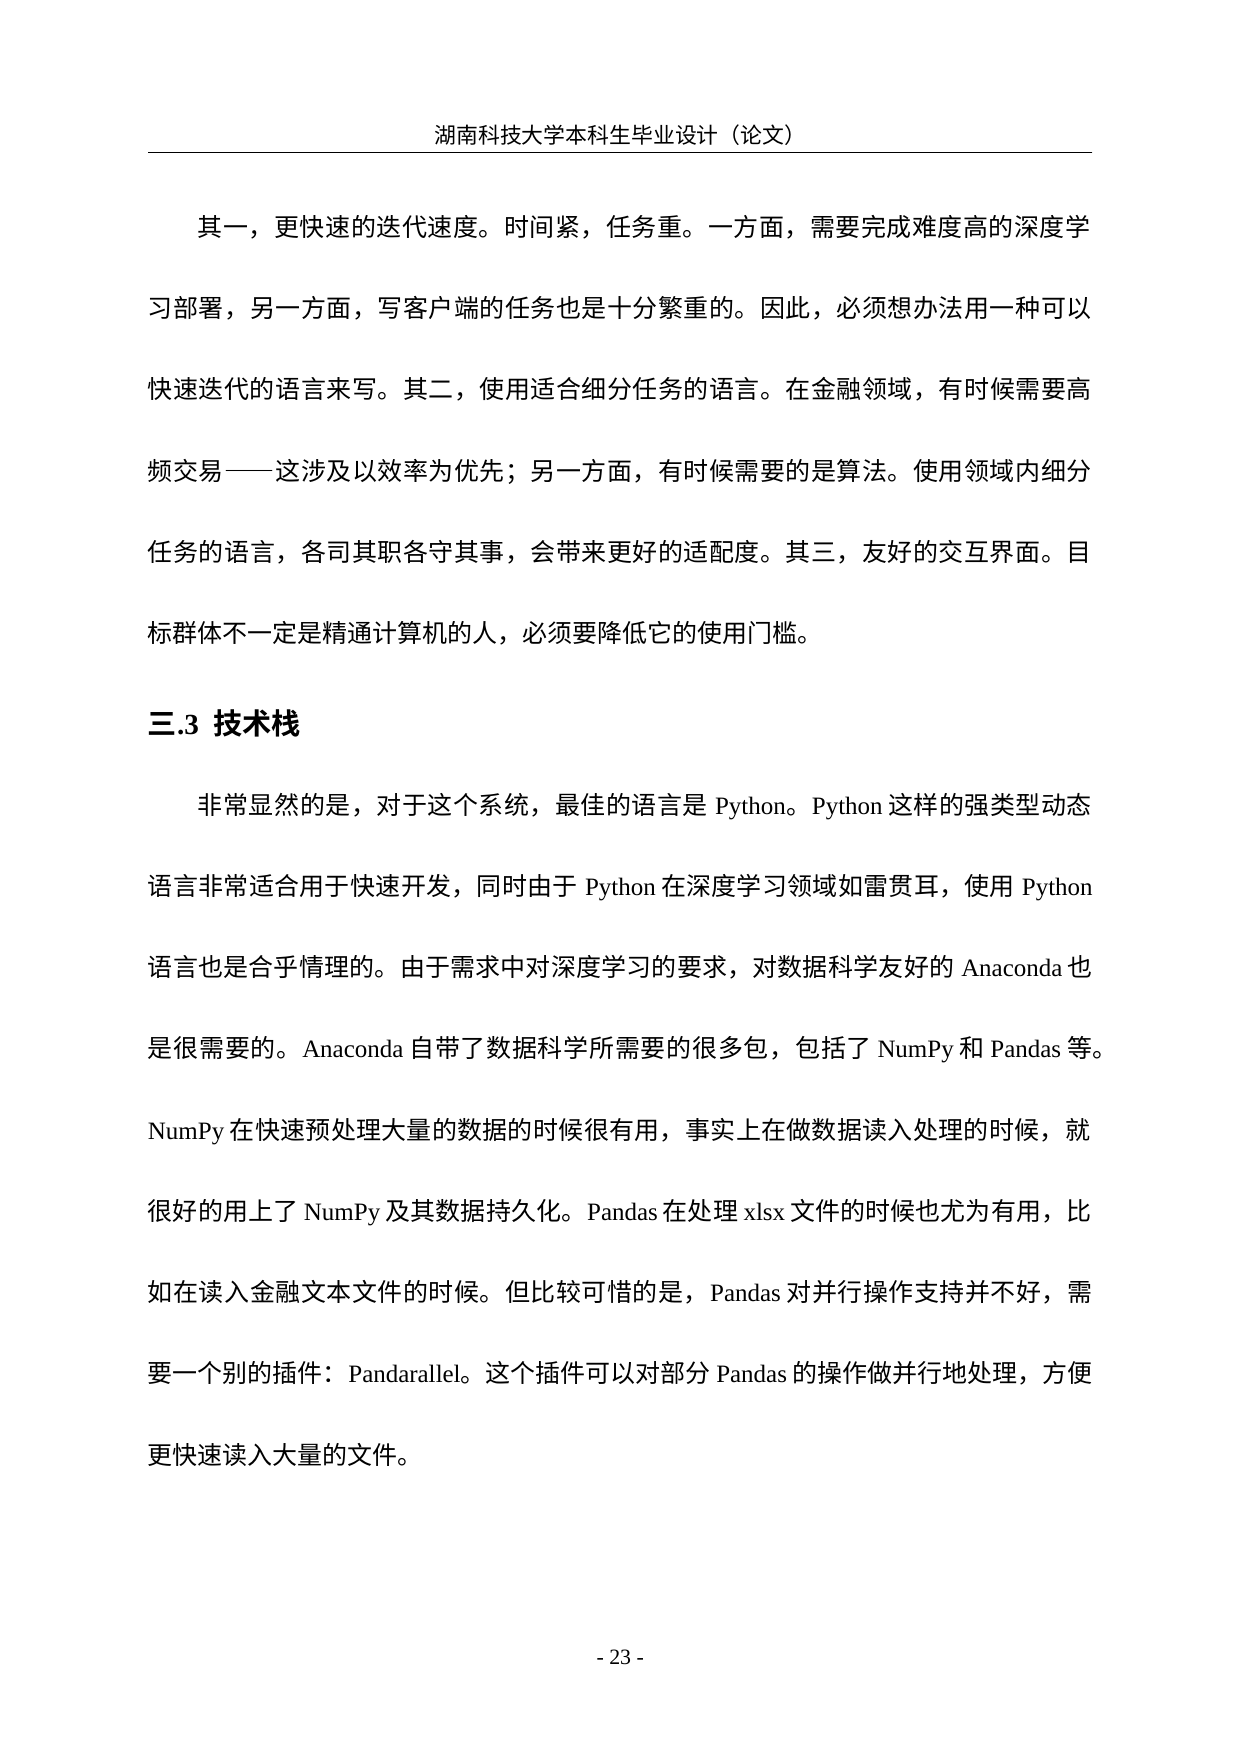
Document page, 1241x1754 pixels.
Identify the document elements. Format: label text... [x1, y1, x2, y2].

text 其一，更快速的迭代速度。时间紧，任务重。一方面，需要完成难度高的深度学习部署，另一方面，写客户端的任务也是十分繁重的。因此，必须想办法用一种可以快速迭代的语言来写。其二，使用适合细分任务的语言。在金融领域，有时候需要高频交易——这涉及以效率为优先；另一方面，有时候需要的是算法。使用领域内细分任务的语言，各司其职各守其事，会带来更好的适配度。其三，友好的交互界面。目标群体不一定是精通计算机的人，必须要降低它的使用门槛。 [148, 193, 1092, 664]
subtitle 技术栈 [148, 689, 1092, 754]
text 非常显然的是，对于这个系统，最佳的语言是Python。Python这样的强类型动态语言非常适合用于快速开发，同时由于Python在深度学习领域如雷贯耳，使用Python语言也是合乎情理的。由于需求中对深度学习的要求，对数据科学友好的Anaconda也是很需要的。Anaconda自带了数据科学所需要的很多包，包括了NumPy和Pandas等。NumPy在快速预处理大量的数据的时候很有用，事实上在做数据读入处理的时候，就很好的用上了NumPy及其数据持久化。Pandas在处理xlsx文件的时候也尤为有用，比如在读入金融文本文件的时候。但比较可惜的是，Pandas对并行操作支持并不好，需要一个别的插件：Pandarallel。这个插件可以对部分Pandas的操作做并行地处理，方便更快速读入大量的文件。 [148, 771, 1092, 1486]
